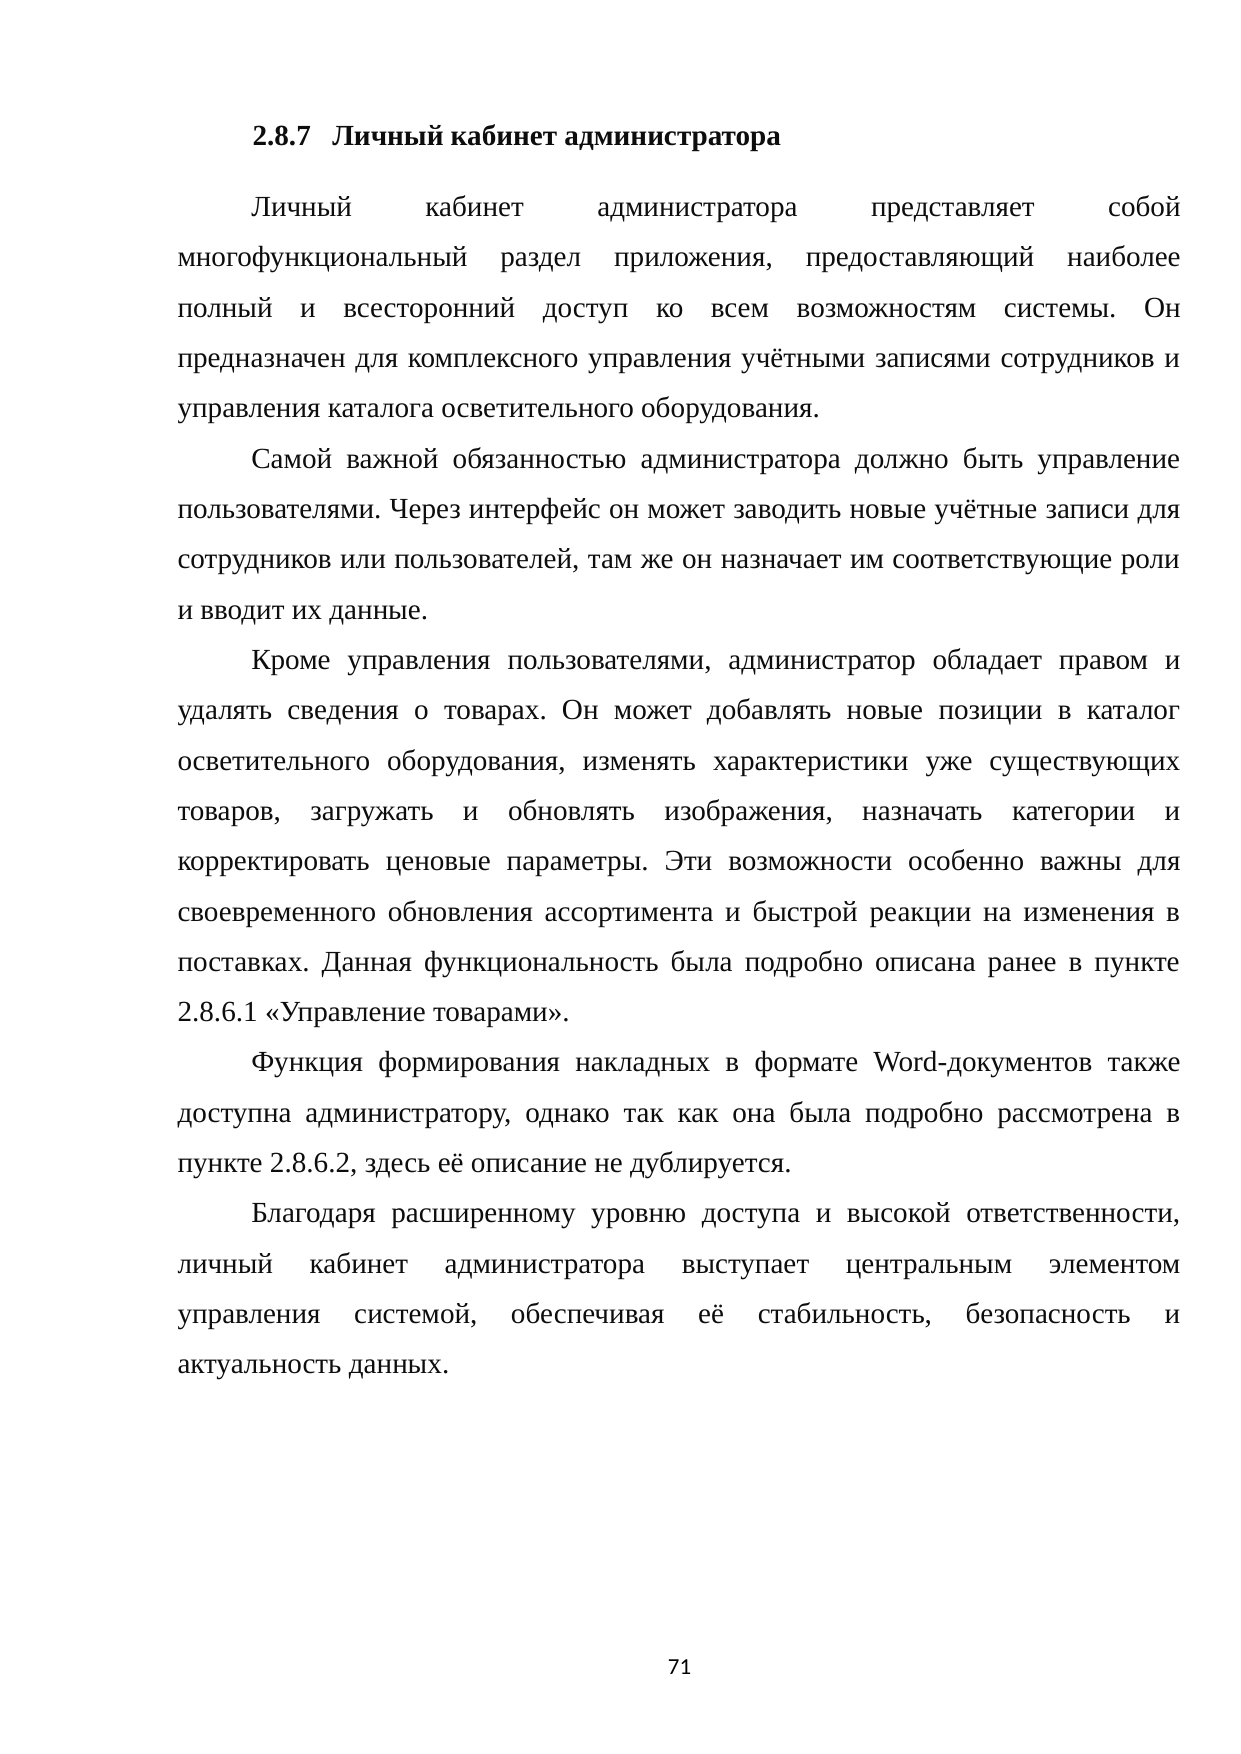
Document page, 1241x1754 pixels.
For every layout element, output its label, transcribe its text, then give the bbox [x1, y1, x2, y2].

list 2.8.7 Личный кабинет администратора [252, 118, 1181, 152]
text Кроме управления пользователями, администратор обладает правом и удалять сведения о товарах. Он может добавлять новые позиции в каталог осветительного оборудования, изменять характеристики уже существующих товаров, загружать и обновлять изображения, назначать категории и корректировать ценовые параметры. Эти возможности особенно важны для своевременного обновления ассортимента и быстрой реакции на изменения в поставках. Данная функциональность была подробно описана ранее в пункте 2.8.6.1 «Управление товарами». [177, 642, 1181, 1028]
text Благодаря расширенному уровню доступа и высокой ответственности, личный кабинет администратора выступает центральным элементом управления системой, обеспечивая её стабильность, безопасность и актуальность данных. [177, 1196, 1181, 1380]
text Личный кабинет администратора представляет собой многофункциональный раздел приложения, предоставляющий наиболее полный и всесторонний доступ ко всем возможностям системы. Он предназначен для комплексного управления учётными записями сотрудников и управления каталога осветительного оборудования. [177, 189, 1181, 424]
text Функция формирования накладных в формате Word-документов также доступна администратору, однако так как она была подробно рассмотрена в пункте 2.8.6.2, здесь её описание не дублируется. [177, 1044, 1181, 1179]
text Самой важной обязанностью администратора должно быть управление пользователями. Через интерфейс он может заводить новые учётные записи для сотрудников или пользователей, там же он назначает им соответствующие роли и вводит их данные. [177, 441, 1181, 625]
